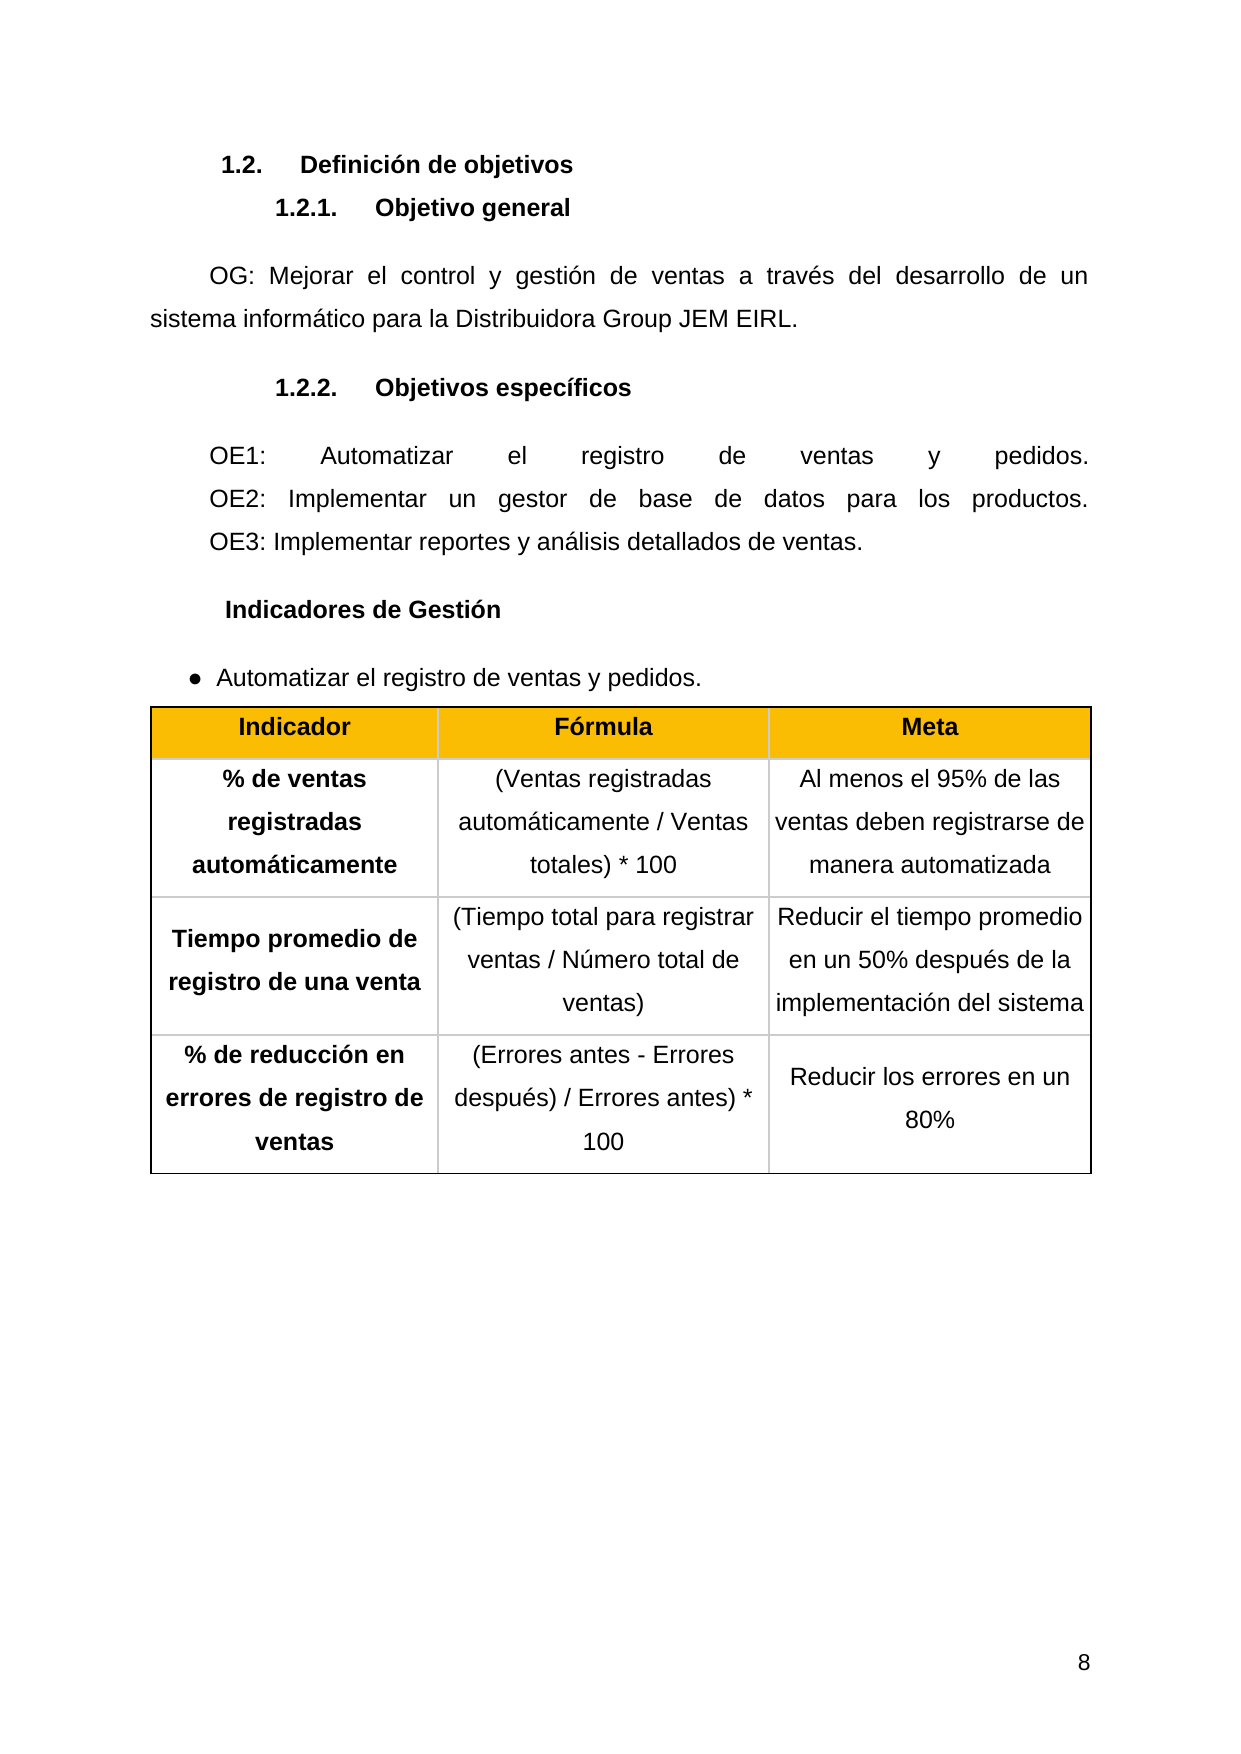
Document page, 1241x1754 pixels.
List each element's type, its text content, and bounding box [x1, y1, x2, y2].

table_cell Reducir el tiempo promedio en un 50% después de la implementación del sistema [770, 898, 1090, 1034]
table_header Indicador [152, 708, 437, 758]
subtitle Definición de objetivos [262, 150, 1090, 179]
table_header Meta [770, 708, 1090, 758]
list Automatizar el registro de ventas y pedidos. [187, 663, 1090, 691]
table_cell (Errores antes - Errores después) / Errores antes) * 100 [439, 1036, 768, 1172]
subtitle Objetivos específicos [337, 372, 1090, 401]
text Indicadores de Gestión [150, 595, 1090, 623]
table_cell % de ventas registradas automáticamente [152, 760, 437, 896]
table_cell % de reducción en errores de registro de ventas [152, 1036, 437, 1172]
table_cell (Tiempo total para registrar ventas / Número total de ventas) [439, 898, 768, 1034]
table_header Fórmula [439, 708, 768, 758]
table_cell Al menos el 95% de las ventas deben registrarse de manera automatizada [770, 760, 1090, 896]
table_cell (Ventas registradas automáticamente / Ventas totales) * 100 [439, 760, 768, 896]
text OG: Mejorar el control y gestión de ventas a través del desarrollo de un sistema informático para la Distribuidora Group JEM EIRL. [150, 261, 1090, 333]
table_cell Reducir los errores en un 80% [770, 1036, 1090, 1172]
text OE1: Automatizar el registro de ventas y pedidos. OE2: Implementar un gestor de base de datos para los productos. OE3: Implementar reportes y análisis detallados de ventas. [150, 469, 1090, 556]
subtitle Objetivo general [337, 193, 1090, 222]
table_cell Tiempo promedio de registro de una venta [152, 898, 437, 1034]
